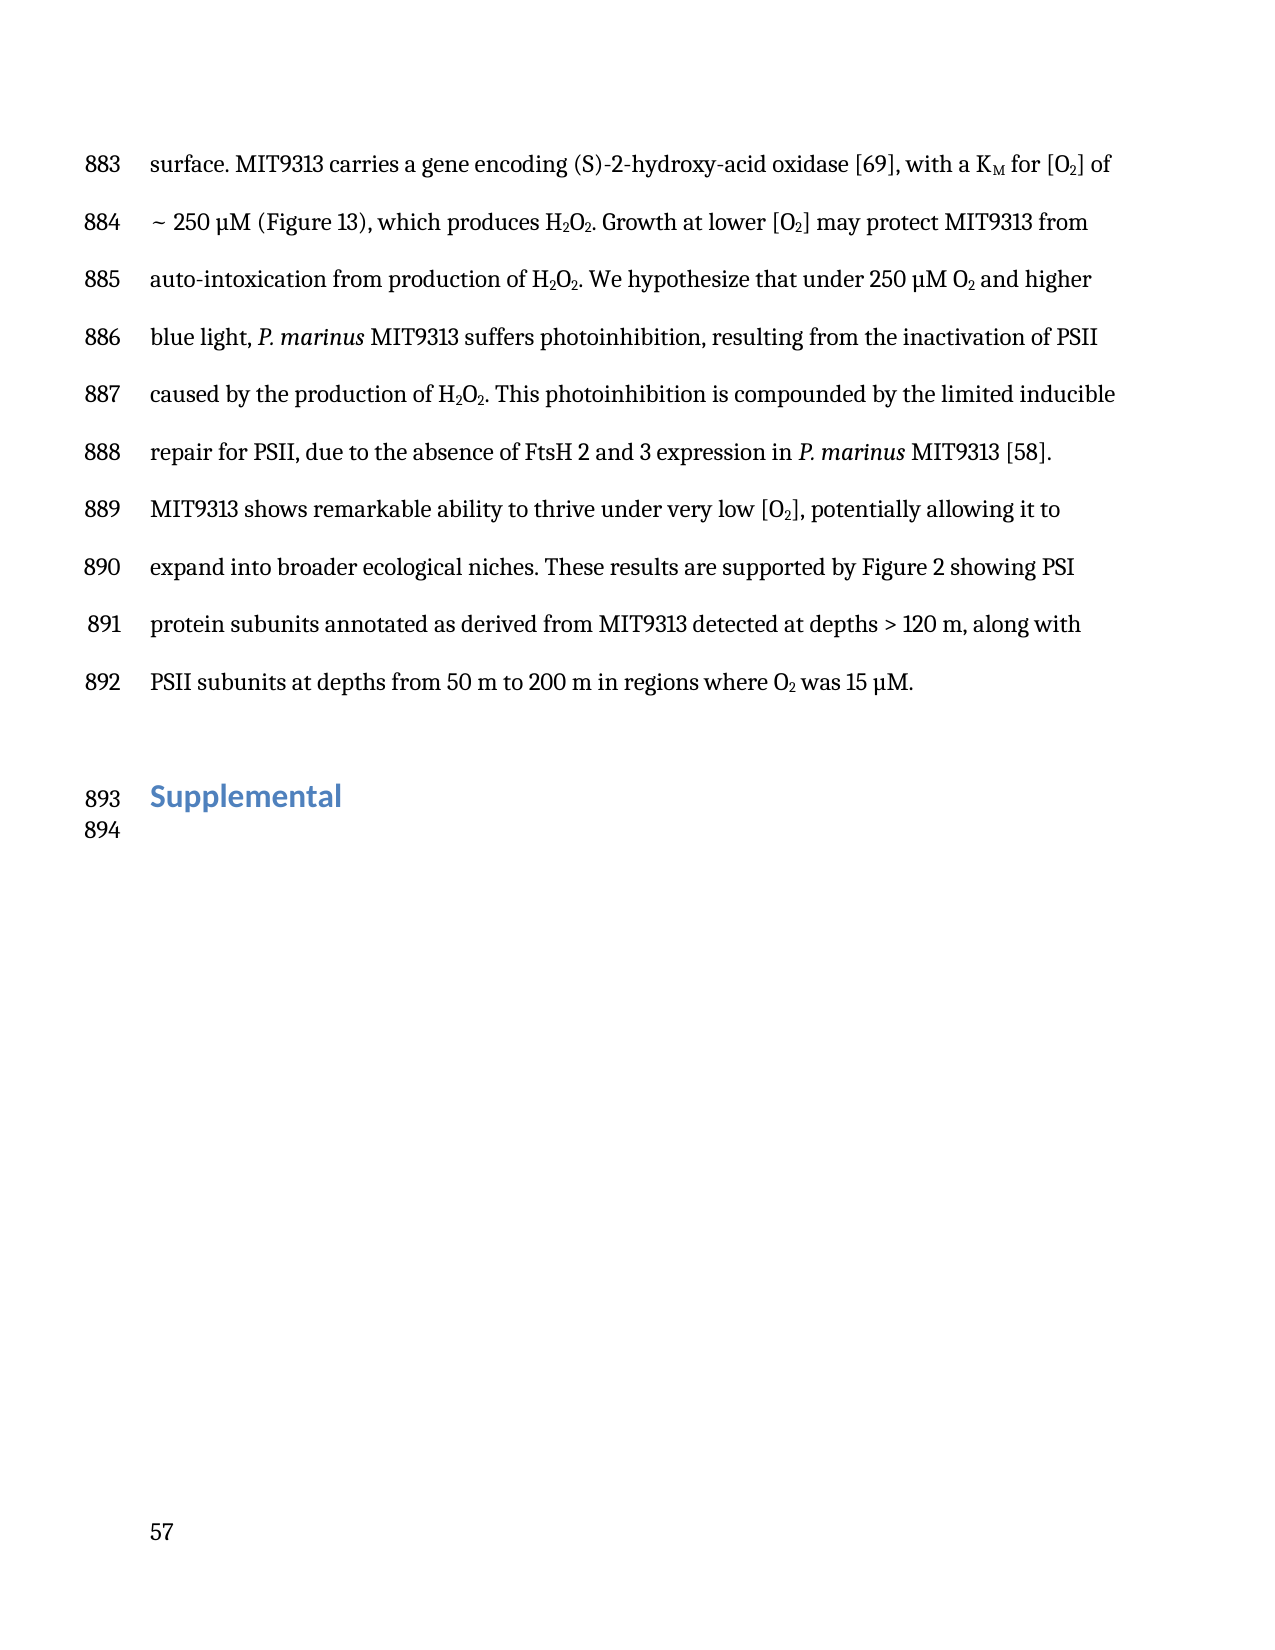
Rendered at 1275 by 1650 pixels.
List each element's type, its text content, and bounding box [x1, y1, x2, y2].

subtitle Supplemental [150, 775, 1125, 816]
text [150, 150, 1125, 696]
